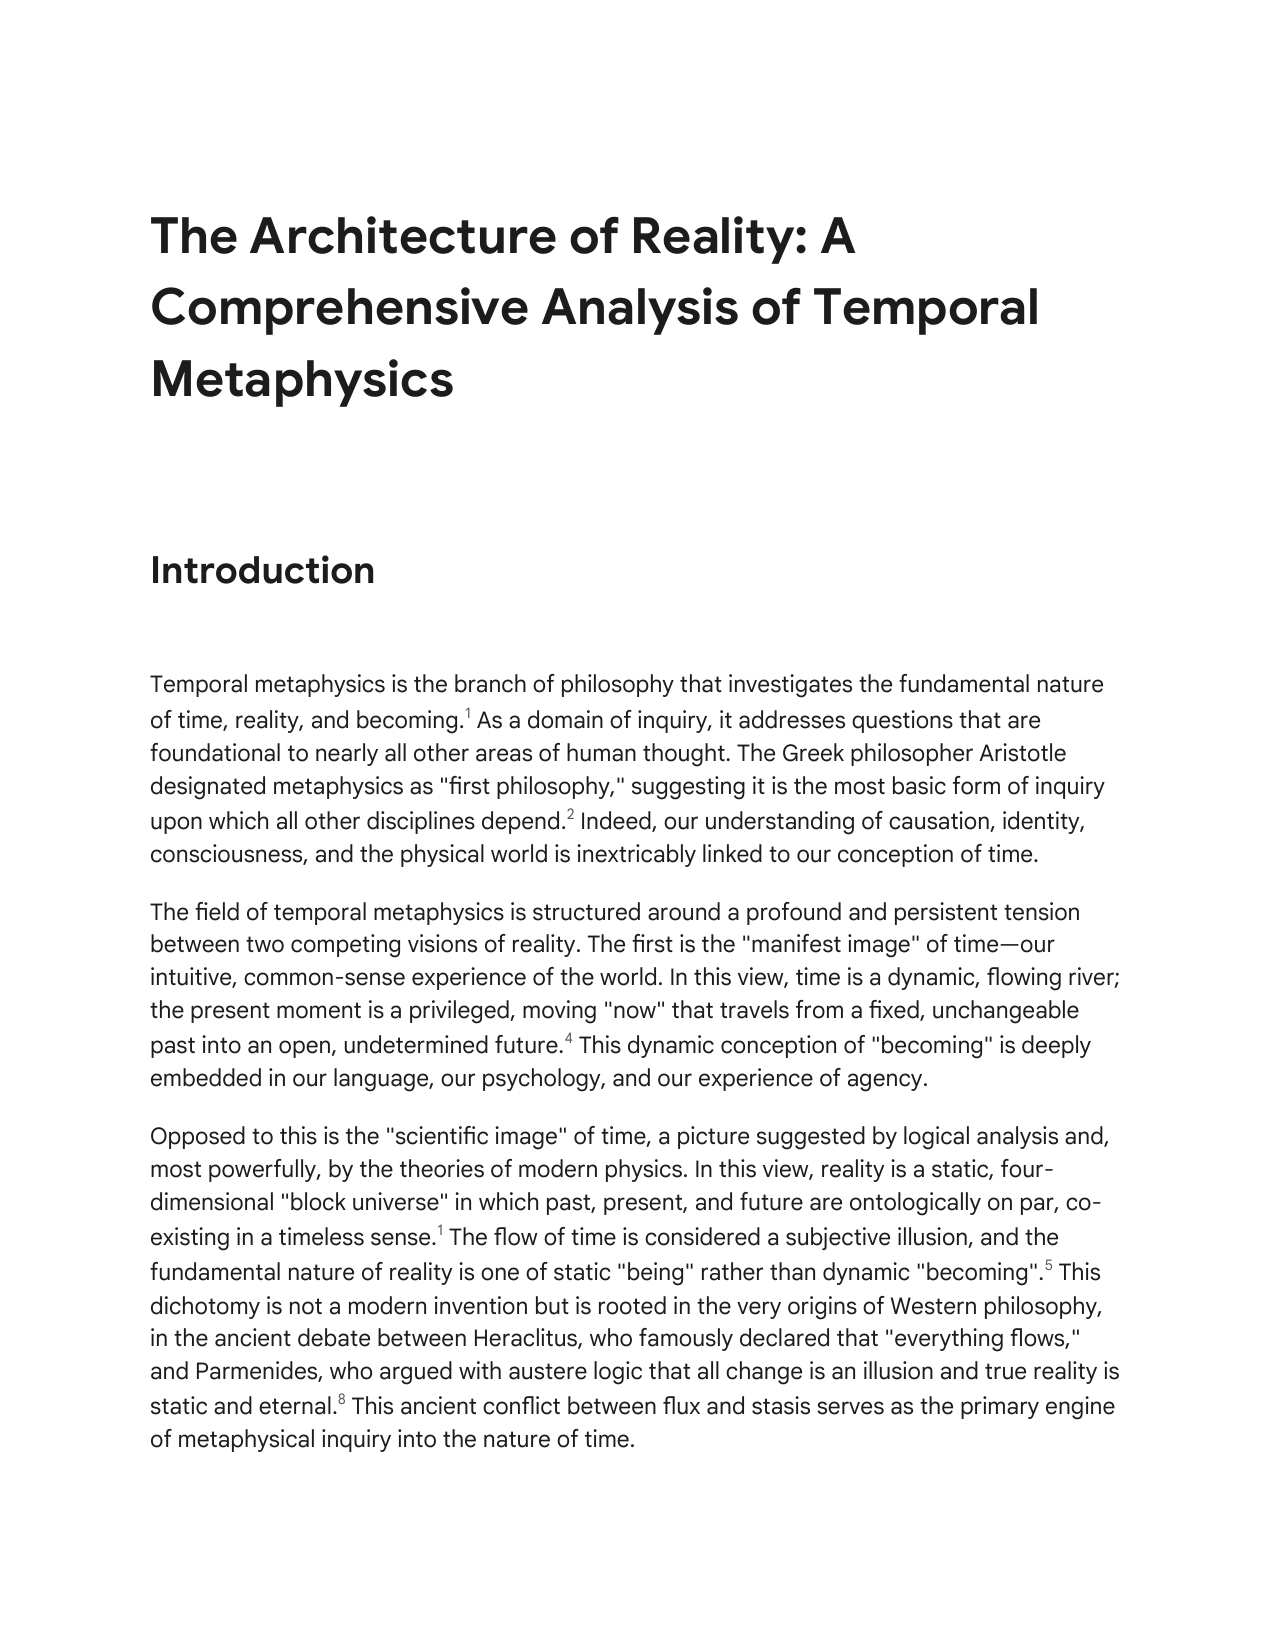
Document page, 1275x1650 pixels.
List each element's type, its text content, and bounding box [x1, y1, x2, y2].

text The field of temporal metaphysics is structured around a profound and persistent tension between two competing visions of reality. The first is the "manifest image" of time—our intuitive, common-sense experience of the world. In this view, time is a dynamic, flowing river; the present moment is a privileged, moving "now" that travels from a fixed, unchangeable past into an open, undetermined future.4 This dynamic conception of "becoming" is deeply embedded in our language, our psychology, and our experience of agency. [150, 898, 1125, 1093]
subtitle The Architecture of Reality: A Comprehensive Analysis of Temporal Metaphysics [150, 205, 1125, 410]
text Opposed to this is the "scientific image" of time, a picture suggested by logical analysis and, most powerfully, by the theories of modern physics. In this view, reality is a static, four-dimensional "block universe" in which past, present, and future are ontologically on par, co-existing in a timeless sense.1 The flow of time is considered a subjective illusion, and the fundamental nature of reality is one of static "being" rather than dynamic "becoming".5 This dichotomy is not a modern invention but is rooted in the very origins of Western philosophy, in the ancient debate between Heraclitus, who famously declared that "everything flows," and Parmenides, who argued with austere logic that all change is an illusion and true reality is static and eternal.8 This ancient conflict between flux and stasis serves as the primary engine of metaphysical inquiry into the nature of time. [150, 1122, 1125, 1454]
subtitle Introduction [150, 547, 1125, 594]
text Temporal metaphysics is the branch of philosophy that investigates the fundamental nature of time, reality, and becoming.1 As a domain of inquiry, it addresses questions that are foundational to nearly all other areas of human thought. The Greek philosopher Aristotle designated metaphysics as "first philosophy," suggesting it is the most basic form of inquiry upon which all other disciplines depend.2 Indeed, our understanding of causation, identity, consciousness, and the physical world is inextricably linked to our conception of time. [150, 671, 1125, 869]
